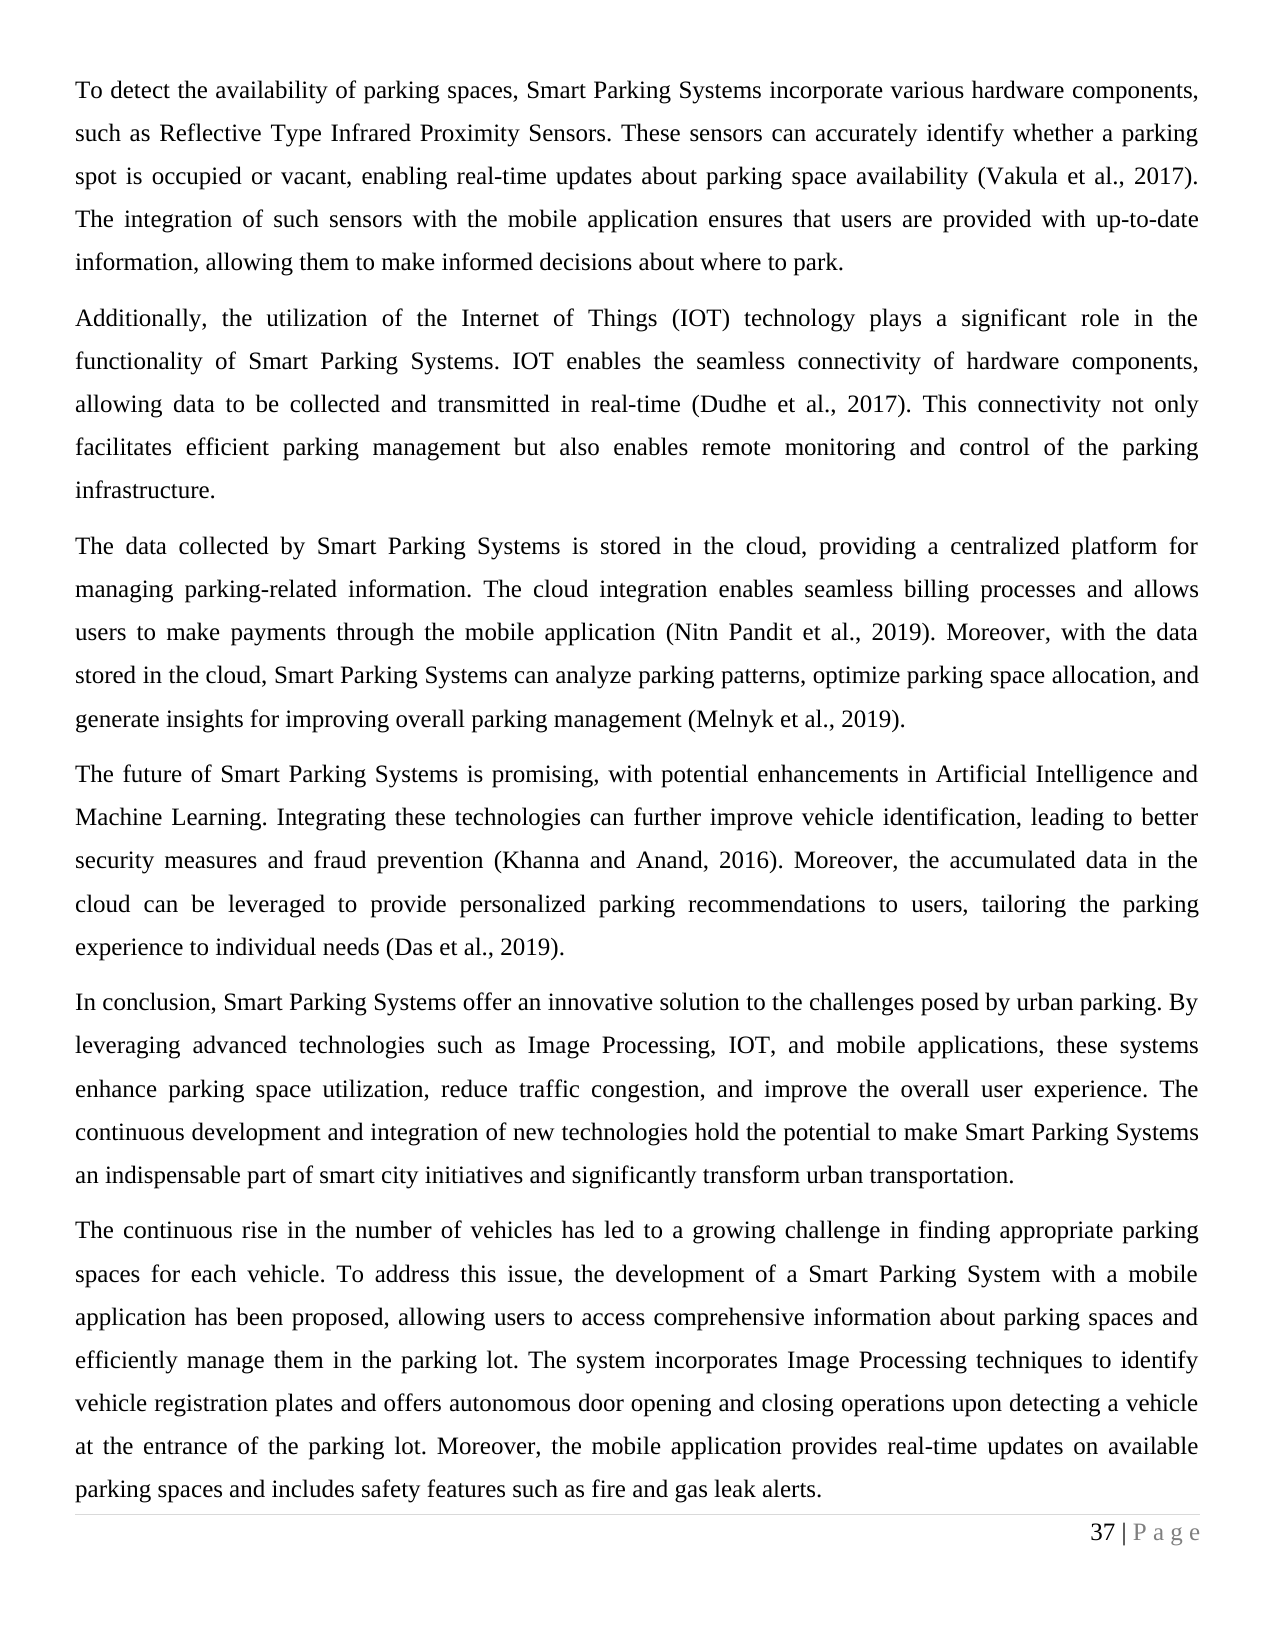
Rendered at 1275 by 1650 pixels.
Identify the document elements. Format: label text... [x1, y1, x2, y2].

text The continuous rise in the number of vehicles has led to a growing challenge in finding appropriate parking spaces for each vehicle. To address this issue, the development of a Smart Parking System with a mobile application has been proposed, allowing users to access comprehensive information about parking spaces and efficiently manage them in the parking lot. The system incorporates Image Processing techniques to identify vehicle registration plates and offers autonomous door opening and closing operations upon detecting a vehicle at the entrance of the parking lot. Moreover, the mobile application provides real-time updates on available parking spaces and includes safety features such as fire and gas leak alerts. [75, 1216, 1200, 1503]
text Additionally, the utilization of the Internet of Things (IOT) technology plays a significant role in the functionality of Smart Parking Systems. IOT enables the seamless connectivity of hardware components, allowing data to be collected and transmitted in real-time (Dudhe et al., 2017). This connectivity not only facilitates efficient parking management but also enables remote monitoring and control of the parking infrastructure. [75, 303, 1200, 504]
text To detect the availability of parking spaces, Smart Parking Systems incorporate various hardware components, such as Reflective Type Infrared Proximity Sensors. These sensors can accurately identify whether a parking spot is occupied or vacant, enabling real-time updates about parking space availability (Vakula et al., 2017). The integration of such sensors with the mobile application ensures that users are provided with up-to-date information, allowing them to make informed decisions about where to park. [75, 75, 1200, 276]
text The data collected by Smart Parking Systems is stored in the cloud, providing a centralized platform for managing parking-related information. The cloud integration enables seamless billing processes and allows users to make payments through the mobile application (Nitn Pandit et al., 2019). Moreover, with the data stored in the cloud, Smart Parking Systems can analyze parking patterns, optimize parking space allocation, and generate insights for improving overall parking management (Melnyk et al., 2019). [75, 531, 1200, 732]
text In conclusion, Smart Parking Systems offer an innovative solution to the challenges posed by urban parking. By leveraging advanced technologies such as Image Processing, IOT, and mobile applications, these systems enhance parking space utilization, reduce traffic congestion, and improve the overall user experience. The continuous development and integration of new technologies hold the potential to make Smart Parking Systems an indispensable part of smart city initiatives and significantly transform urban transportation. [75, 987, 1200, 1189]
text The future of Smart Parking Systems is promising, with potential enhancements in Artificial Intelligence and Machine Learning. Integrating these technologies can further improve vehicle identification, leading to better security measures and fraud prevention (Khanna and Anand, 2016). Moreover, the accumulated data in the cloud can be leveraged to provide personalized parking recommendations to users, tailoring the parking experience to individual needs (Das et al., 2019). [75, 759, 1200, 961]
